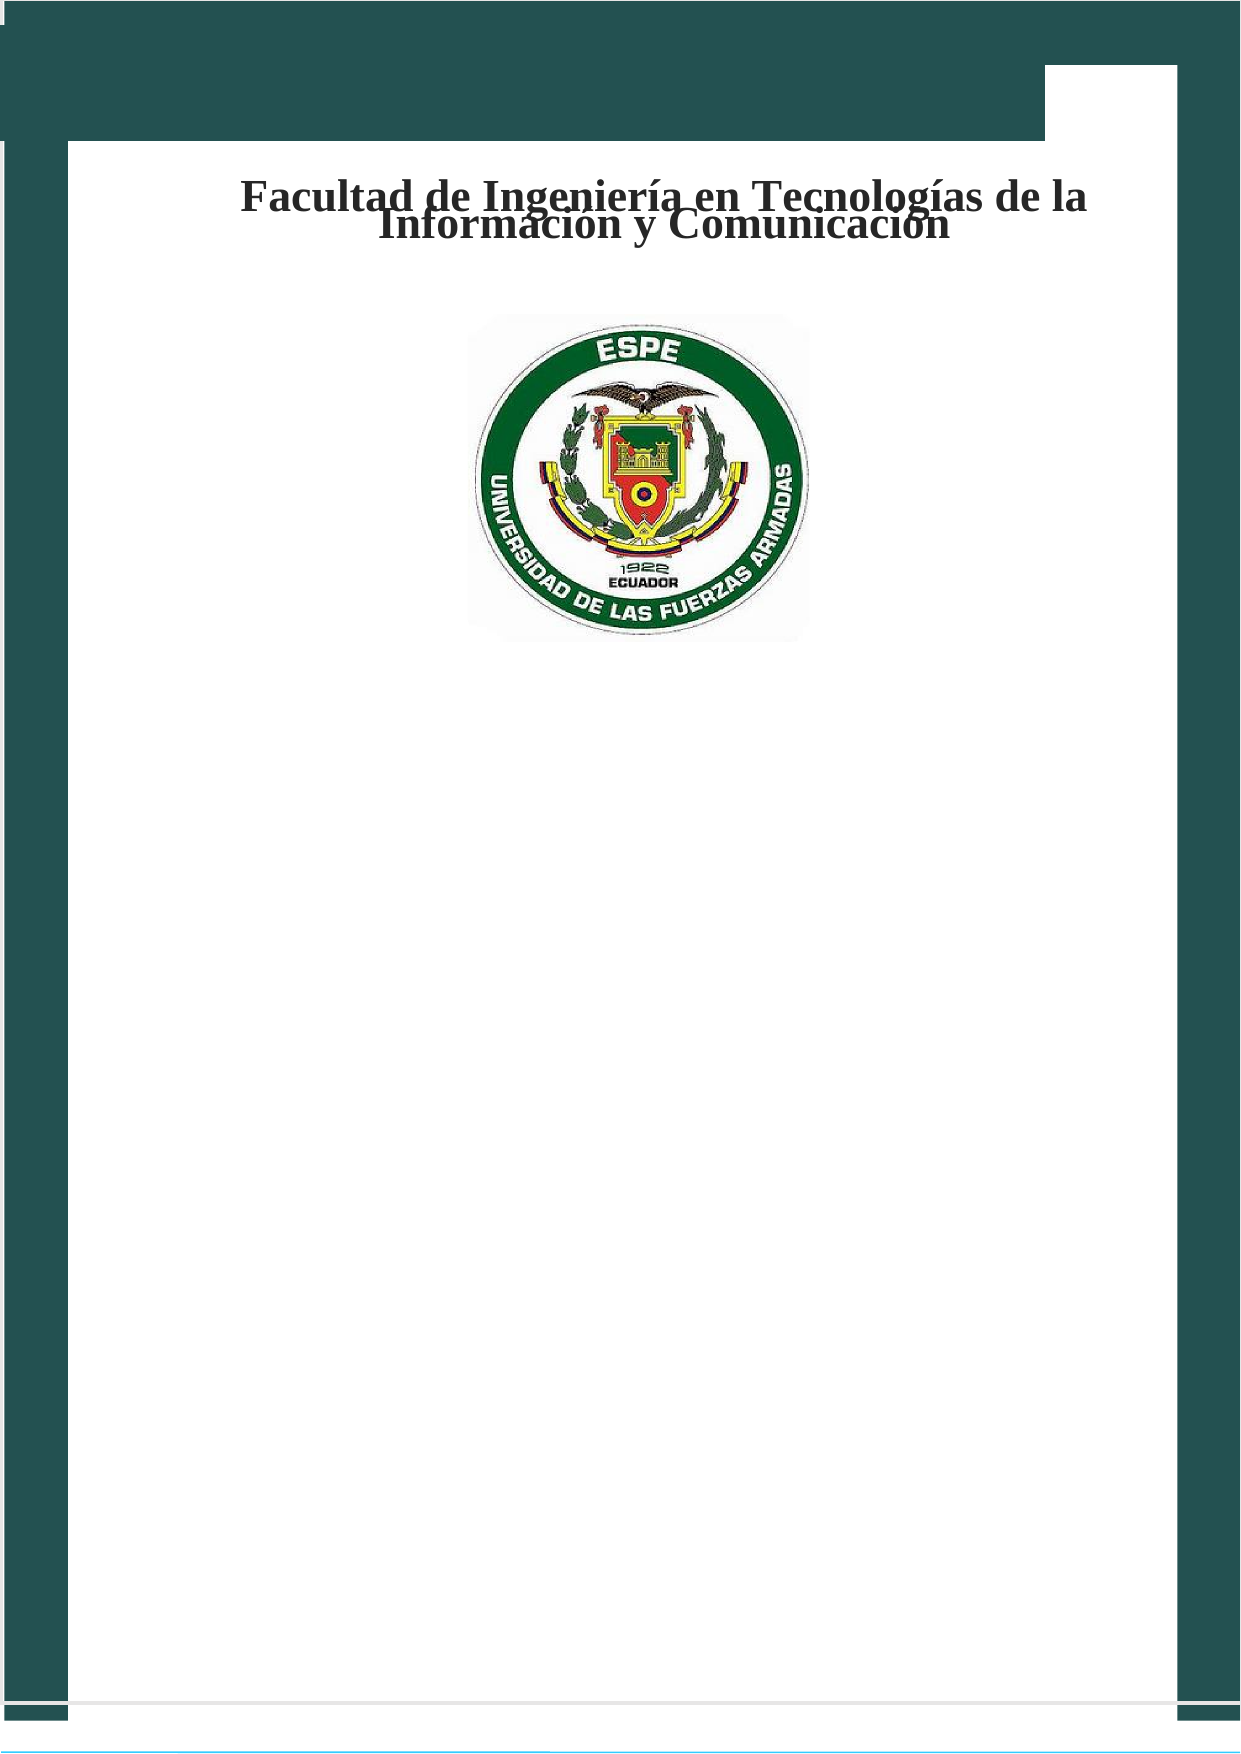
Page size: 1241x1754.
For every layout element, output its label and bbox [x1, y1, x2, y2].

picture [467, 314, 810, 642]
